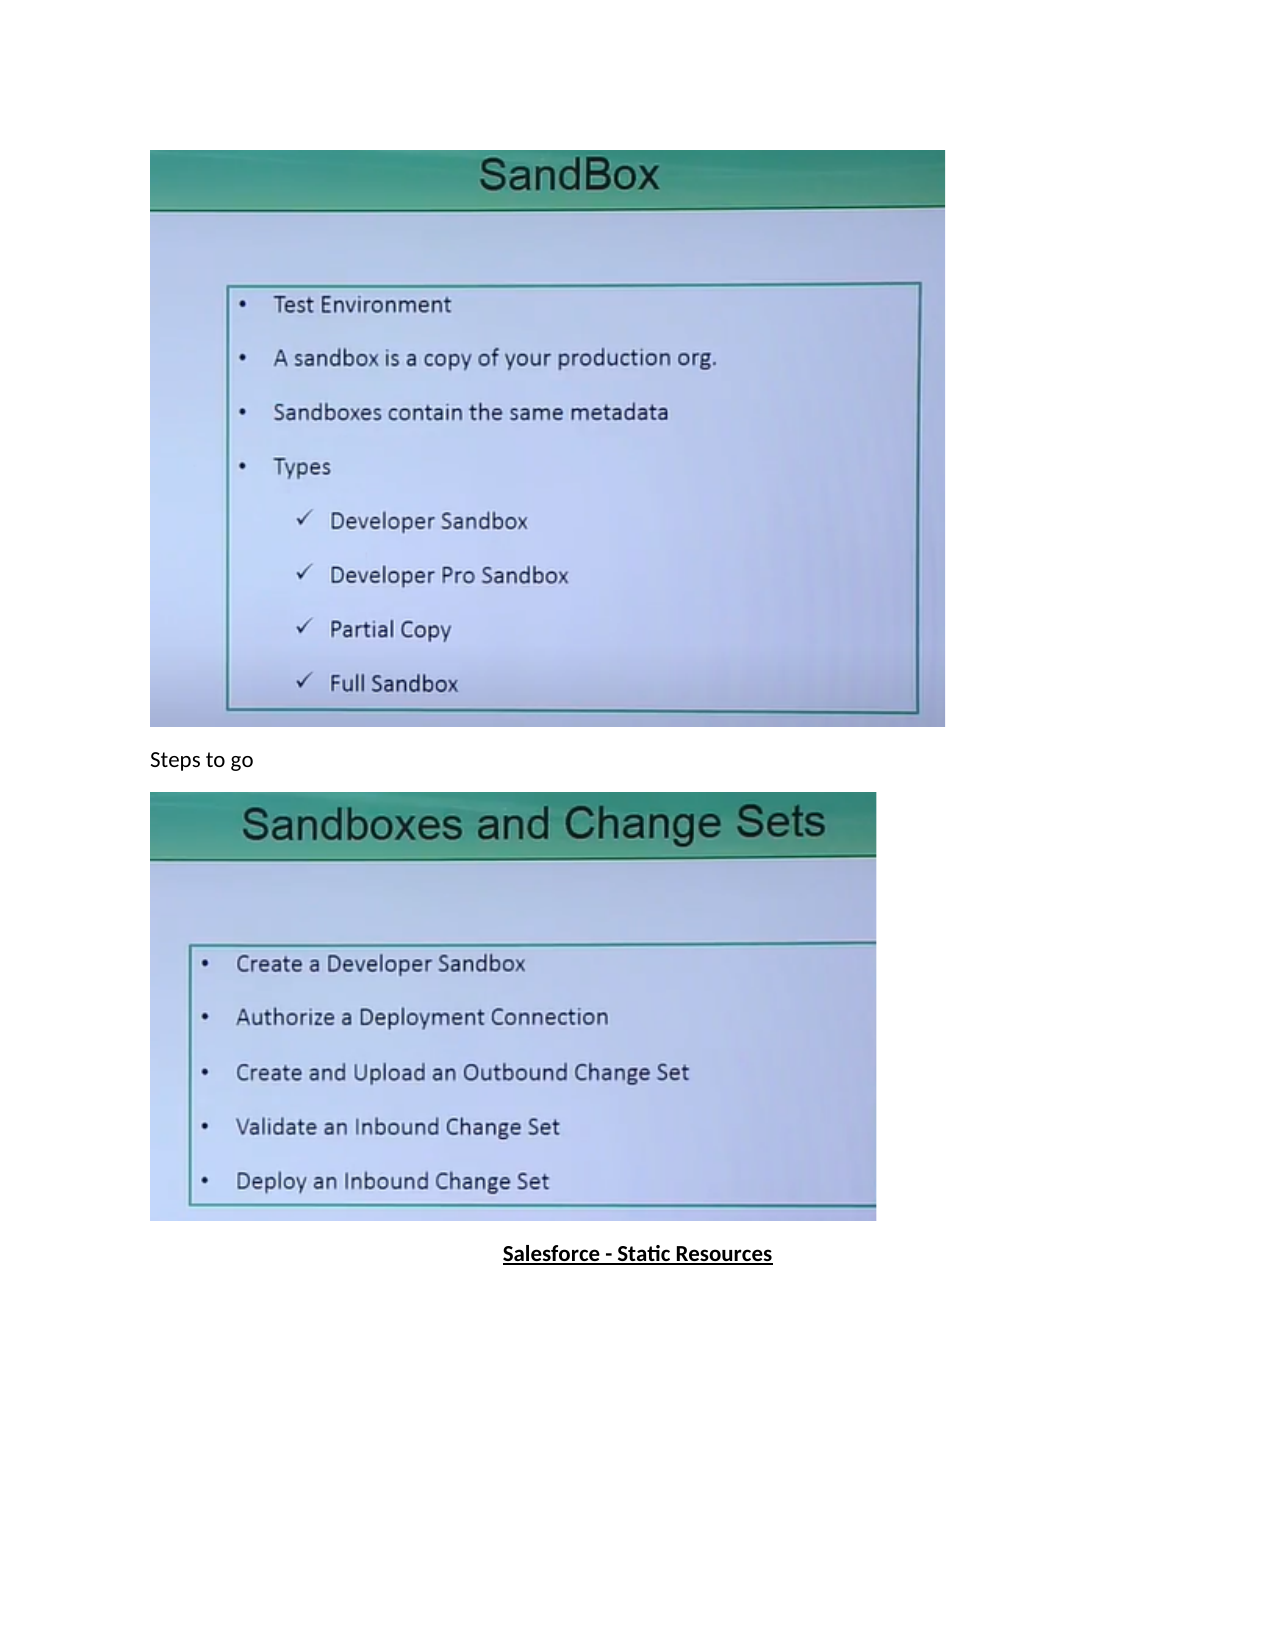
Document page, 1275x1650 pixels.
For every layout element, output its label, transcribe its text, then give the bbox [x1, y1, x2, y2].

text Salesforce - Static Resources [150, 1239, 1125, 1267]
picture [150, 150, 946, 727]
text Steps to go [150, 745, 1125, 773]
picture [150, 792, 877, 1221]
